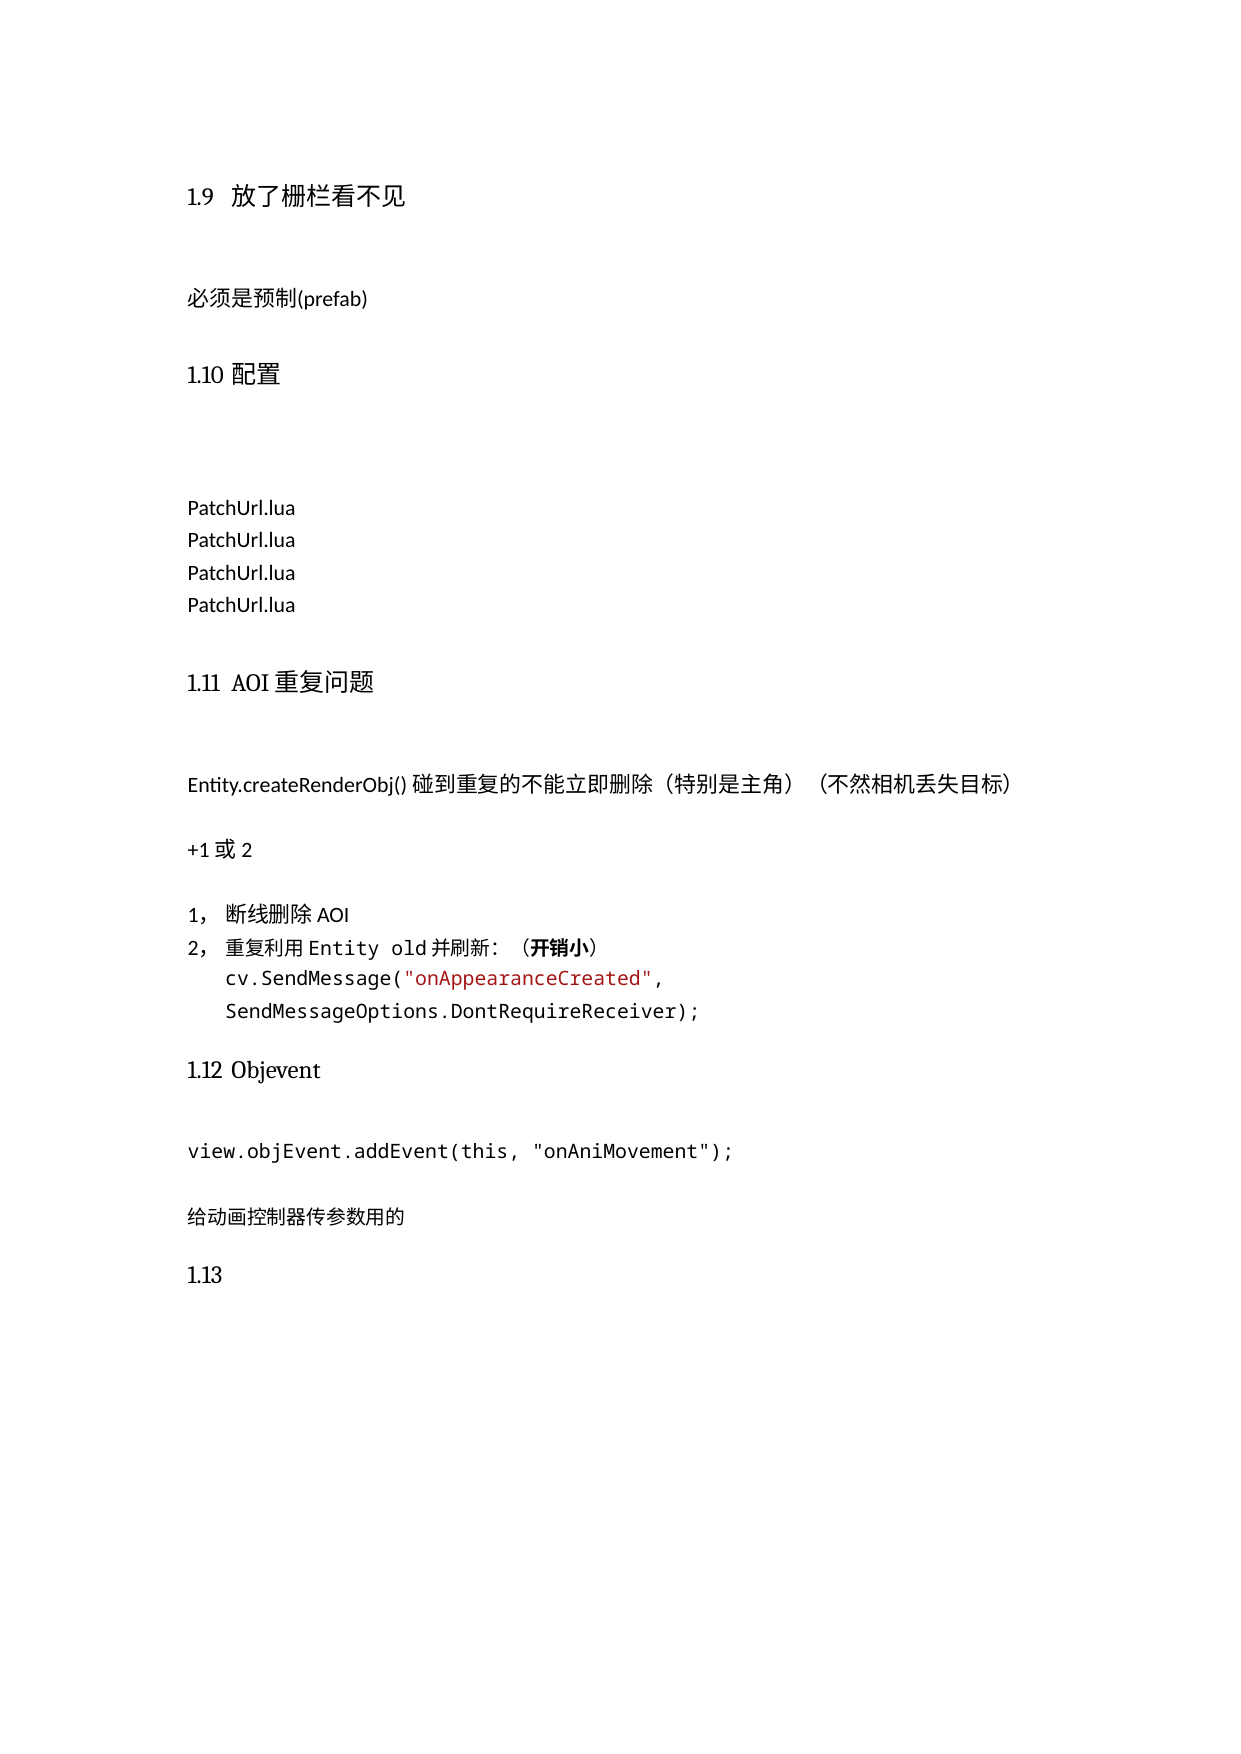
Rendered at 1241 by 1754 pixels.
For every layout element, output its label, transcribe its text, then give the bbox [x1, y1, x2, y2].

subtitle 配置 [187, 340, 1053, 405]
text PatchUrl.lua [187, 524, 1053, 556]
list 重复利用Entity old并刷新：（开销小） [187, 929, 1053, 962]
text PatchUrl.lua [187, 556, 1053, 589]
list 断线删除AOI [187, 897, 1053, 929]
text PatchUrl.lua [187, 589, 1053, 621]
text +1 或 2 [187, 832, 1053, 864]
text PatchUrl.lua [187, 491, 1053, 524]
text view.objEvent.addEvent(this, "onAniMovement"); [187, 1134, 1053, 1167]
subtitle Objevent [187, 1054, 1053, 1086]
subtitle 放了栅栏看不见 [187, 162, 1053, 227]
subtitle AOI重复问题 [187, 648, 1053, 713]
list cv.SendMessage("onAppearanceCreated", SendMessageOptions.DontRequireReceiver); [225, 962, 1053, 1027]
text Entity.createRenderObj() 碰到重复的不能立即删除（特别是主角）（不然相机丢失目标） [187, 767, 1053, 799]
text 必须是预制(prefab) [187, 281, 1053, 313]
text 给动画控制器传参数用的 [187, 1199, 1053, 1232]
